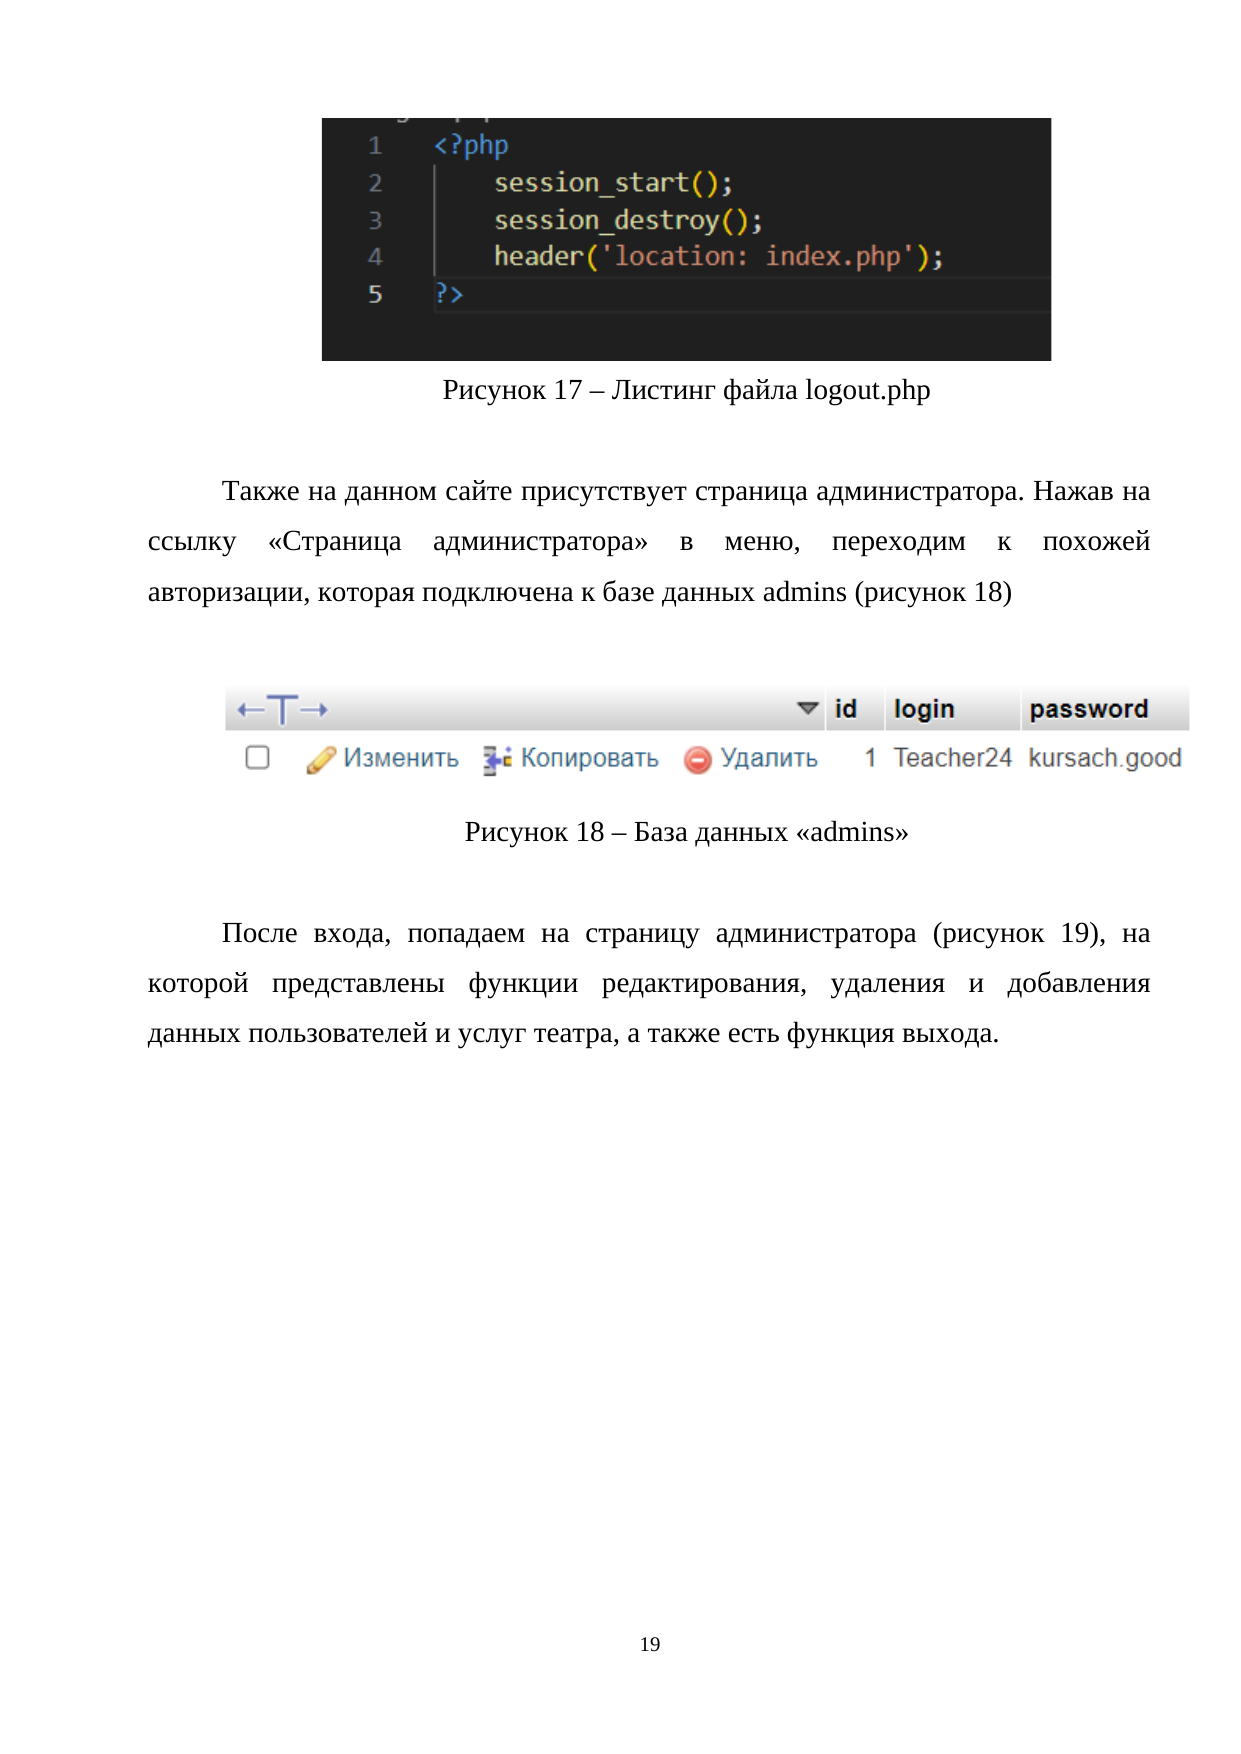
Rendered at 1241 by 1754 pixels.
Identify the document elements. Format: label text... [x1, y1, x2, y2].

text Рисунок 17 – Листинг файла logout.php [148, 372, 1152, 406]
picture [321, 118, 1052, 361]
text После входа, попадаем на страницу администратора (рисунок 19), на которой представлены функции редактирования, удаления и добавления данных пользователей и услуг театра, а также есть функция выхода. [148, 915, 1152, 1049]
picture [221, 674, 1210, 803]
text Также на данном сайте присутствует страница администратора. Нажав на ссылку «Страница администратора» в меню, переходим к похожей авторизации, которая подключена к базе данных admins (рисунок 18) [148, 473, 1152, 607]
text Рисунок 18 – База данных «admins» [148, 814, 1152, 848]
